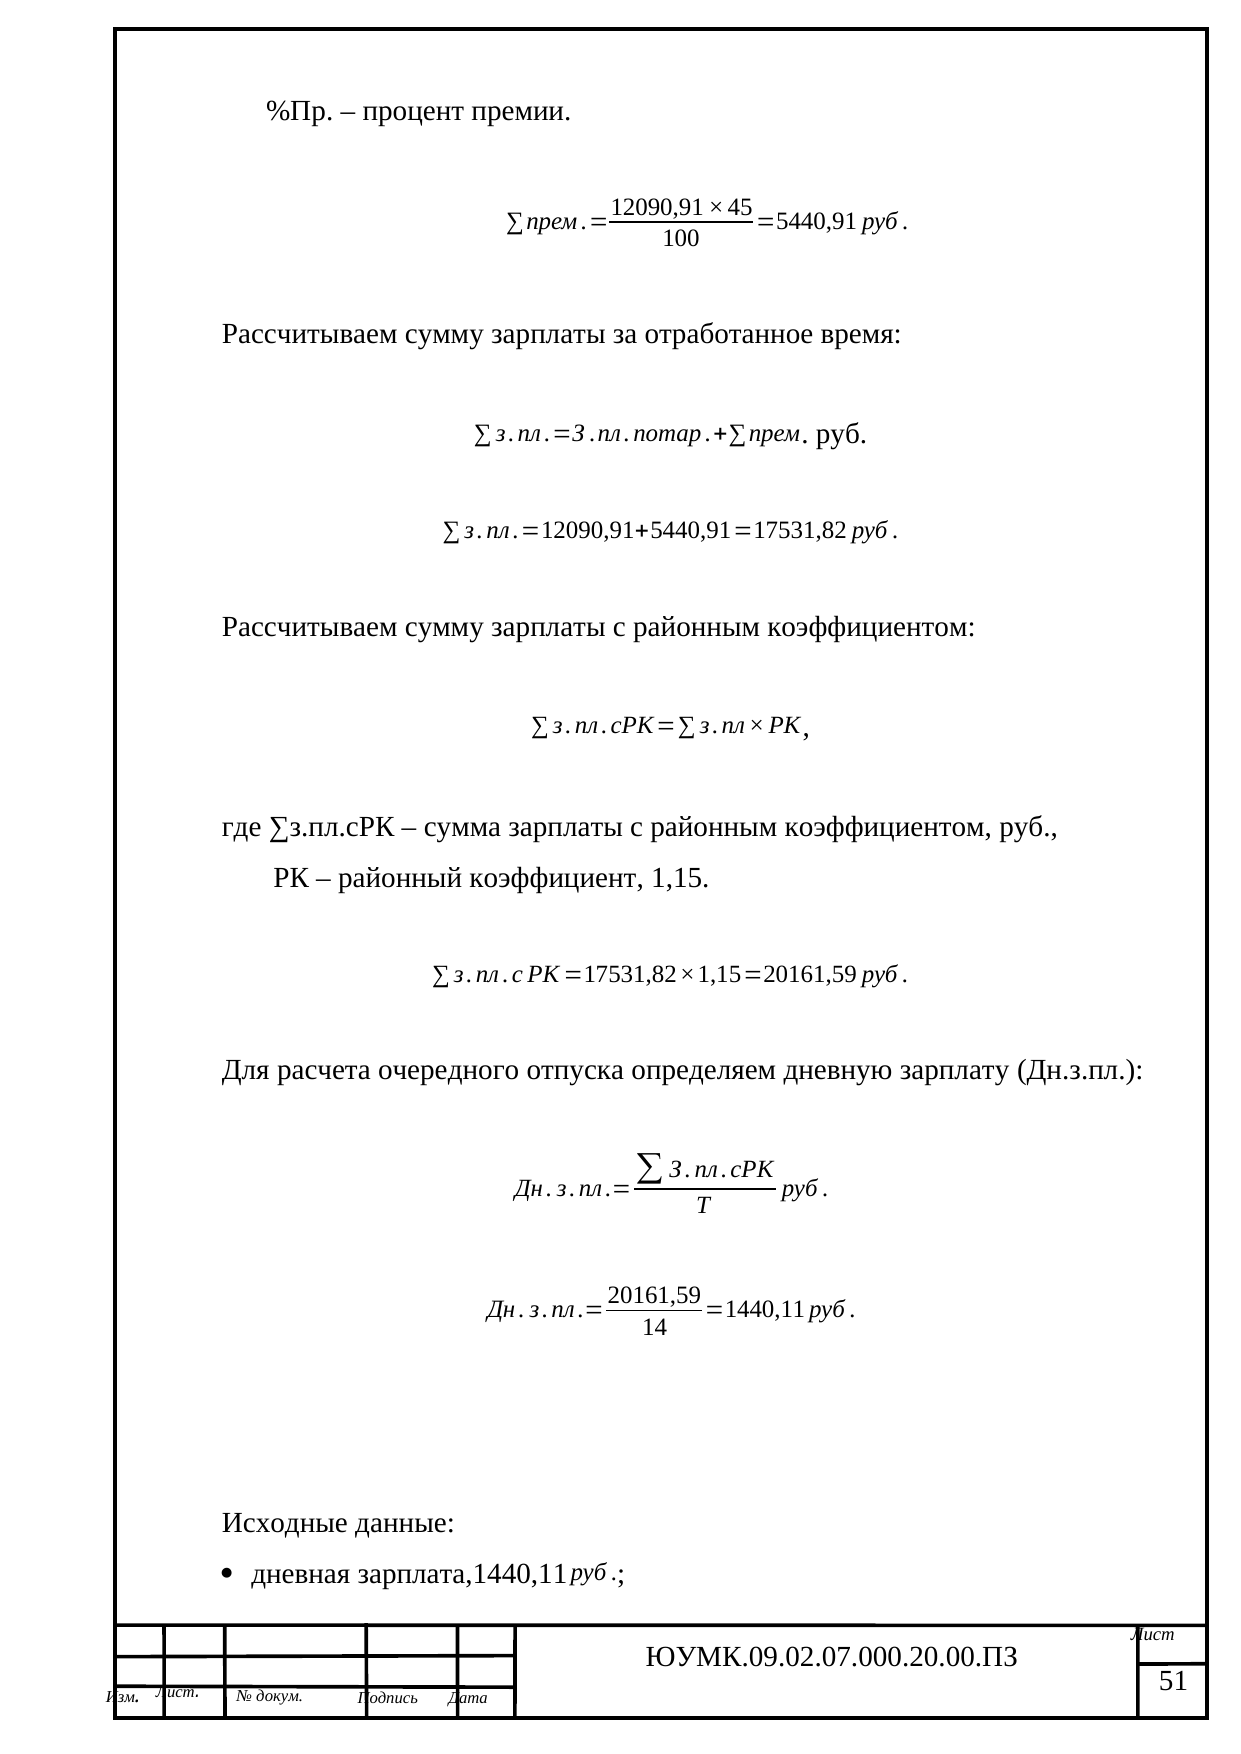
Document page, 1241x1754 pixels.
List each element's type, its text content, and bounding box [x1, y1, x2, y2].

text . руб. [148, 417, 1193, 450]
text Рассчитываем сумму зарплаты за отработанное время: [148, 316, 1193, 350]
text РК – районный коэффициент, 1,15. [148, 860, 1193, 893]
text где ∑з.пл.сРК – сумма зарплаты с районным коэффициентом, руб., [148, 809, 1193, 843]
text Для расчета очередного отпуска определяем дневную зарплату (Дн.з.пл.): [148, 1052, 1193, 1086]
text Рассчитываем сумму зарплаты с районным коэффициентом: [148, 609, 1193, 642]
text %Пр. – процент премии. [148, 93, 1193, 127]
list дневная зарплата,1440,11; [222, 1556, 1193, 1589]
text Исходные данные: [148, 1505, 1193, 1539]
text , [148, 709, 1193, 743]
